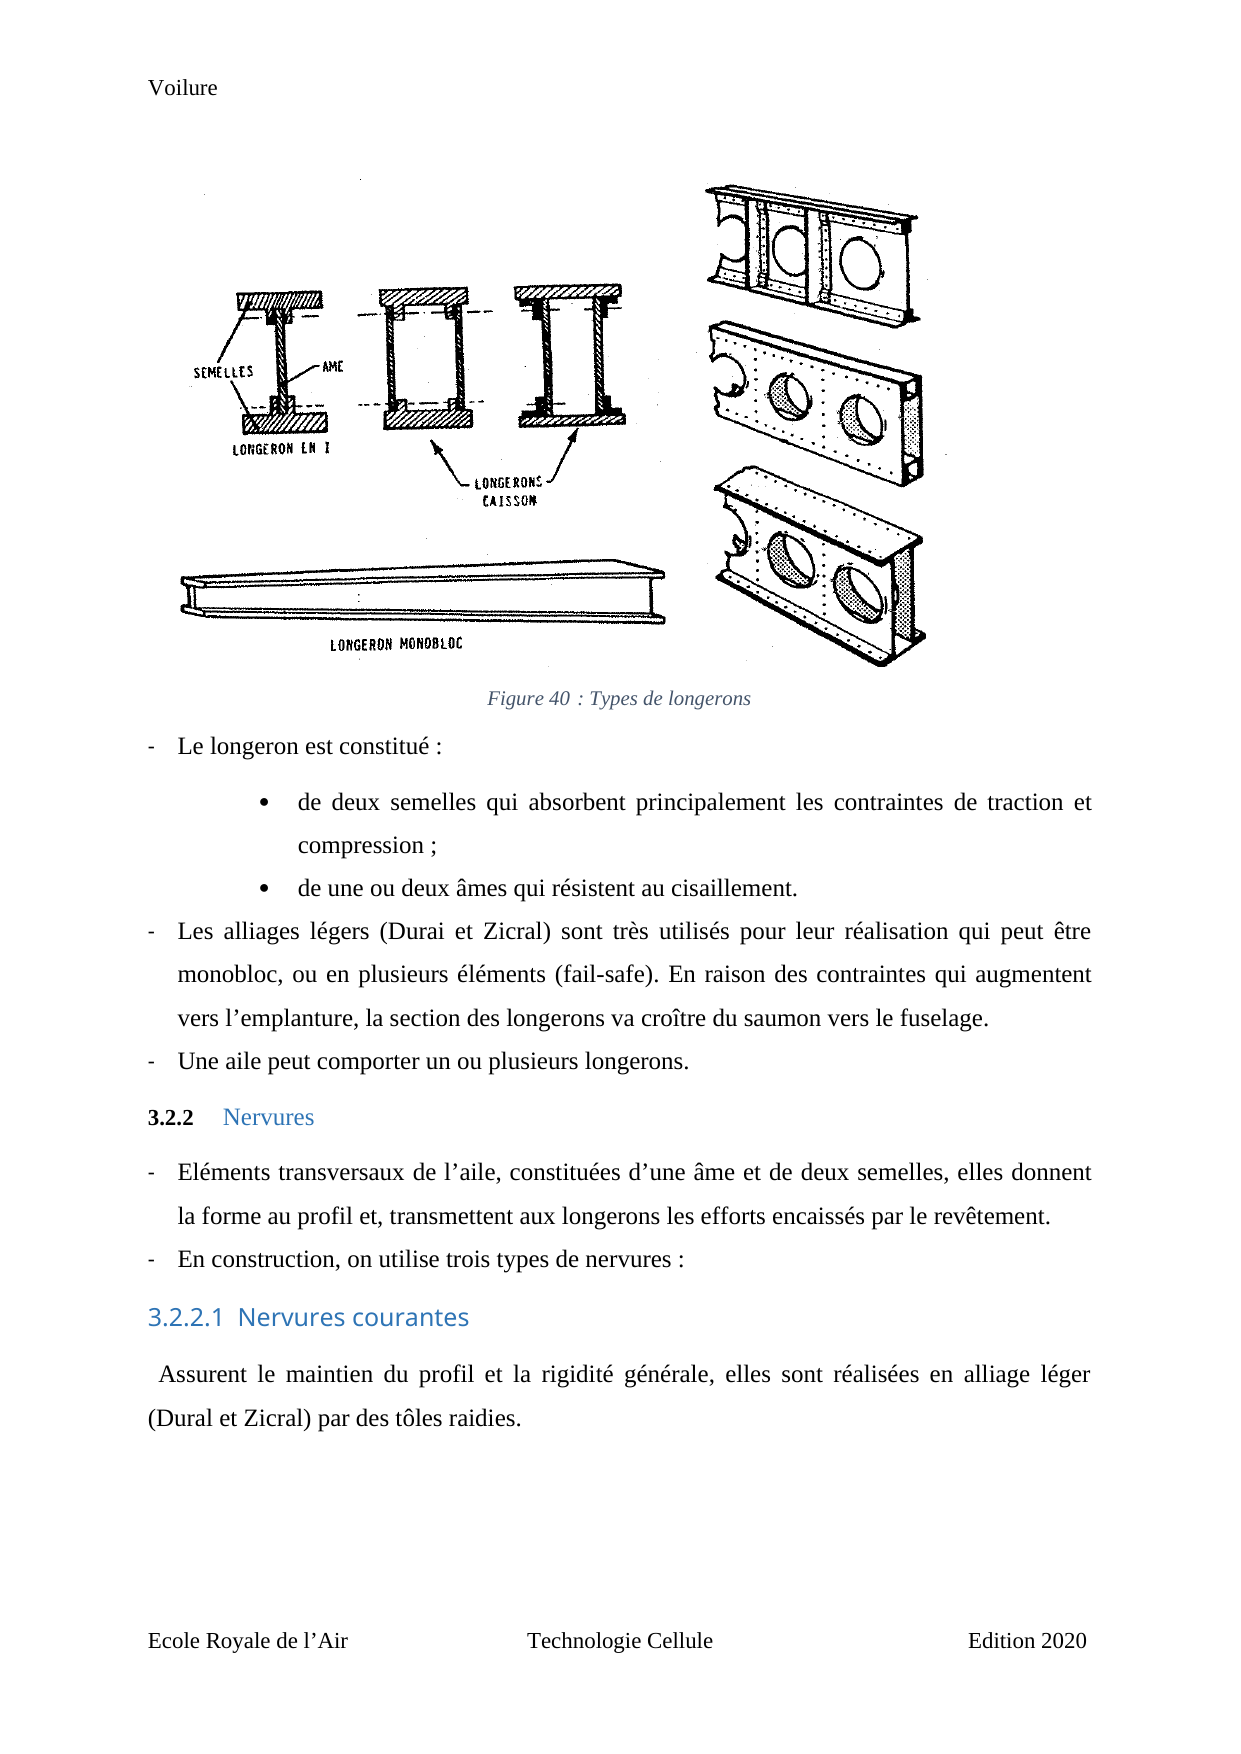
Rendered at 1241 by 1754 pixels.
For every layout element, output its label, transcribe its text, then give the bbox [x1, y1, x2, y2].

text Les alliages légers (Durai et Zicral) sont très utilisés pour leur réalisation qui peut être monobloc, ou en plusieurs éléments (fail-safe). En raison des contraintes qui augmentent vers l’emplanture, la section des longerons va croître du saumon vers le fuselage. [148, 916, 1093, 1031]
text En construction, on utilise trois types de nervures : [148, 1244, 1093, 1273]
list de deux semelles qui absorbent principalement les contraintes de traction et compression ; [260, 787, 1093, 859]
subtitle Nervures [148, 1102, 1093, 1131]
list de une ou deux âmes qui résistent au cisaillement. [260, 873, 1093, 902]
text Une aile peut comporter un ou plusieurs longerons. [148, 1046, 1093, 1075]
text Eléments transversaux de l’aile, constituées d’une âme et de deux semelles, elles donnent la forme au profil et, transmettent aux longerons les efforts encaissés par le revêtement. [148, 1157, 1093, 1230]
text Assurent le maintien du profil et la rigidité générale, elles sont réalisées en alliage léger (Dural et Zicral) par des tôles raidies. [148, 1359, 1093, 1431]
text Figure 40 : Types de longerons [148, 686, 1093, 710]
subtitle Nervures courantes [148, 1300, 1093, 1334]
text Le longeron est constitué : [148, 731, 1093, 760]
